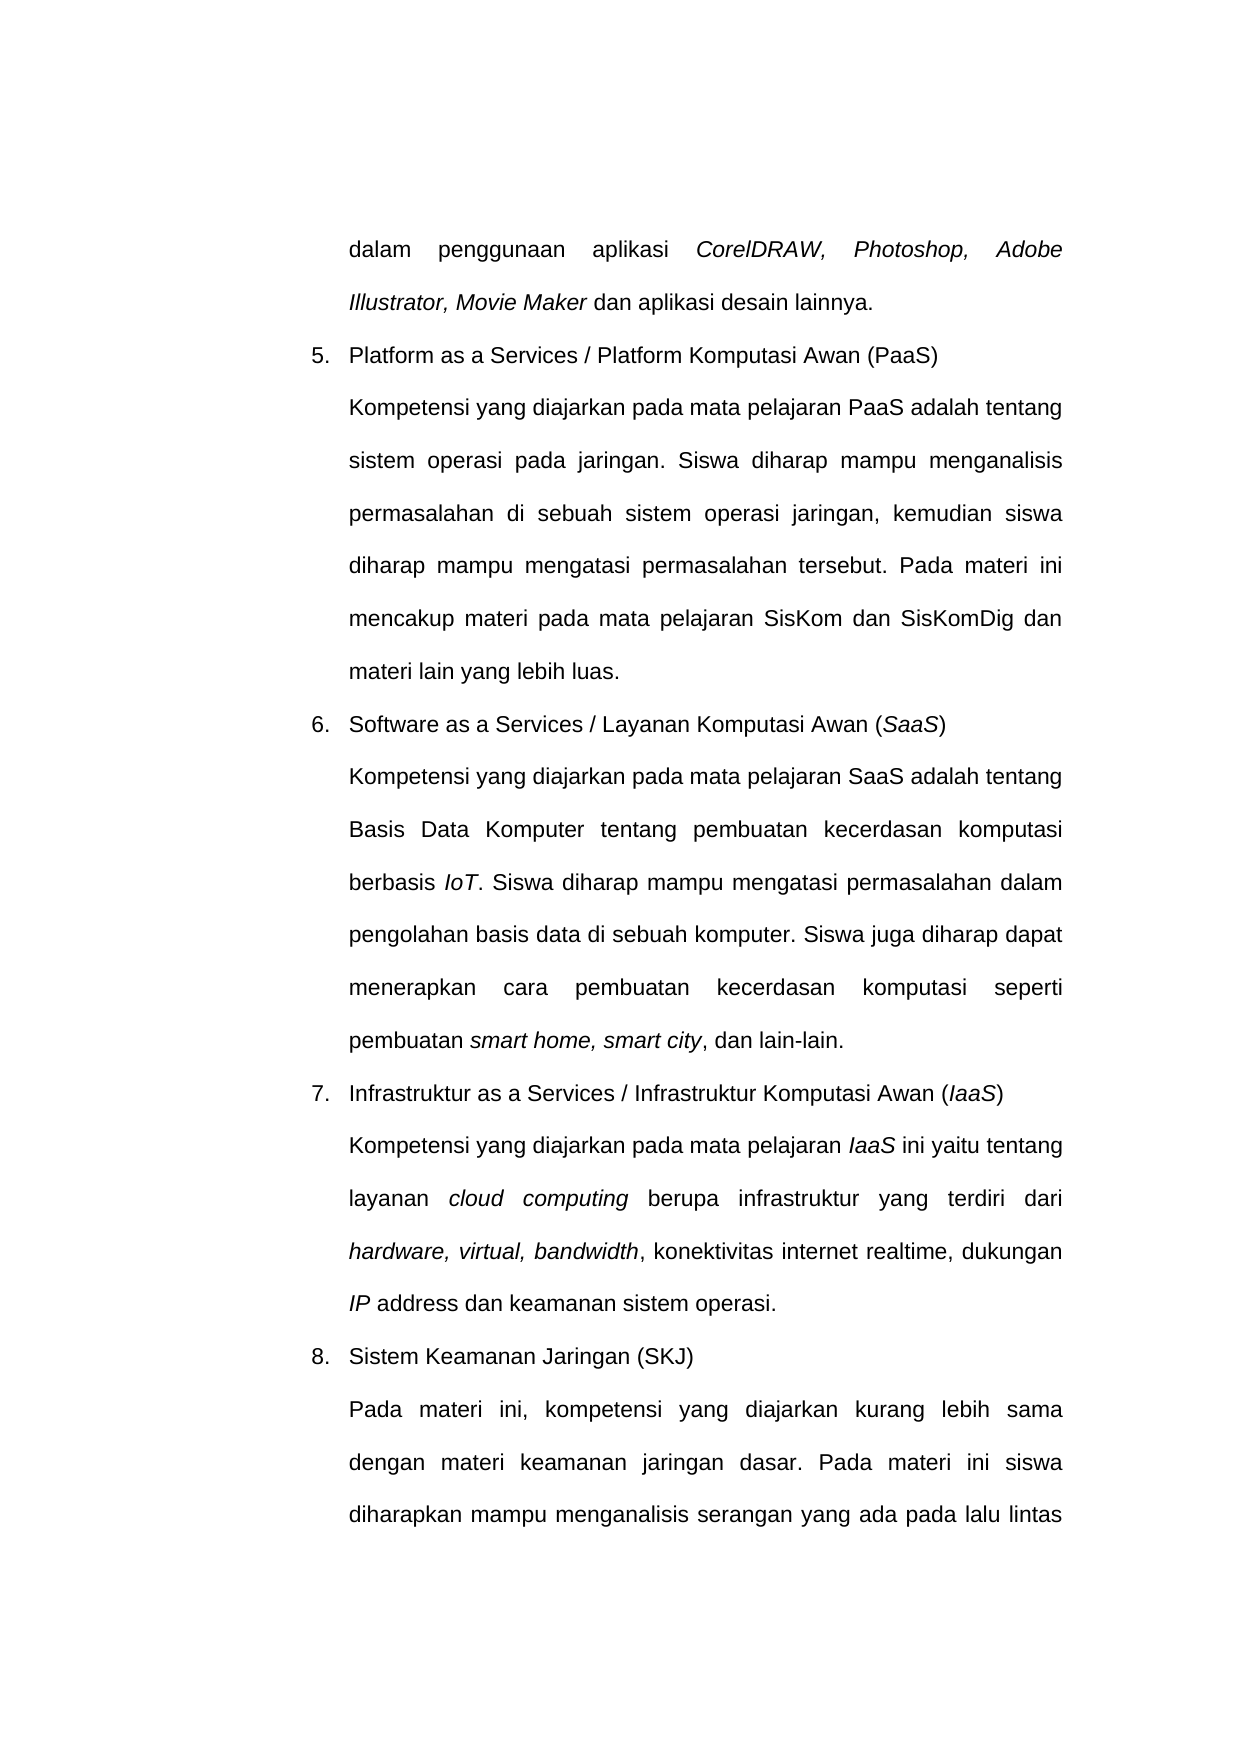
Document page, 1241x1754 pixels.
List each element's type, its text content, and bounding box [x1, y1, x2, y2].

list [349, 236, 1063, 315]
list Kompetensi yang diajarkan pada mata pelajaran SaaS adalah tentang Basis Data Komputer tentang pembuatan kecerdasan komputasi berbasis IoT. Siswa diharap mampu mengatasi permasalahan dalam pengolahan basis data di sebuah komputer. Siswa juga diharap dapat menerapkan cara pembuatan kecerdasan komputasi seperti pembuatan smart home, smart city, dan lain-lain. [349, 763, 1063, 1053]
list Software as a Services / Layanan Komputasi Awan (SaaS) [311, 711, 1063, 737]
list Sistem Keamanan Jaringan (SKJ) [311, 1343, 1063, 1369]
list Kompetensi yang diajarkan pada mata pelajaran PaaS adalah tentang sistem operasi pada jaringan. Siswa diharap mampu menganalisis permasalahan di sebuah sistem operasi jaringan, kemudian siswa diharap mampu mengatasi permasalahan tersebut. Pada materi ini mencakup materi pada mata pelajaran SisKom dan SisKomDig dan materi lain yang lebih luas. [349, 394, 1063, 684]
list Kompetensi yang diajarkan pada mata pelajaran IaaS ini yaitu tentang layanan cloud computing berupa infrastruktur yang terdiri dari hardware, virtual, bandwidth, konektivitas internet realtime, dukungan IP address dan keamanan sistem operasi. [349, 1132, 1063, 1317]
list Platform as a Services / Platform Komputasi Awan (PaaS) [311, 342, 1063, 368]
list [349, 1396, 1063, 1528]
list Infrastruktur as a Services / Infrastruktur Komputasi Awan (IaaS) [311, 1079, 1063, 1106]
